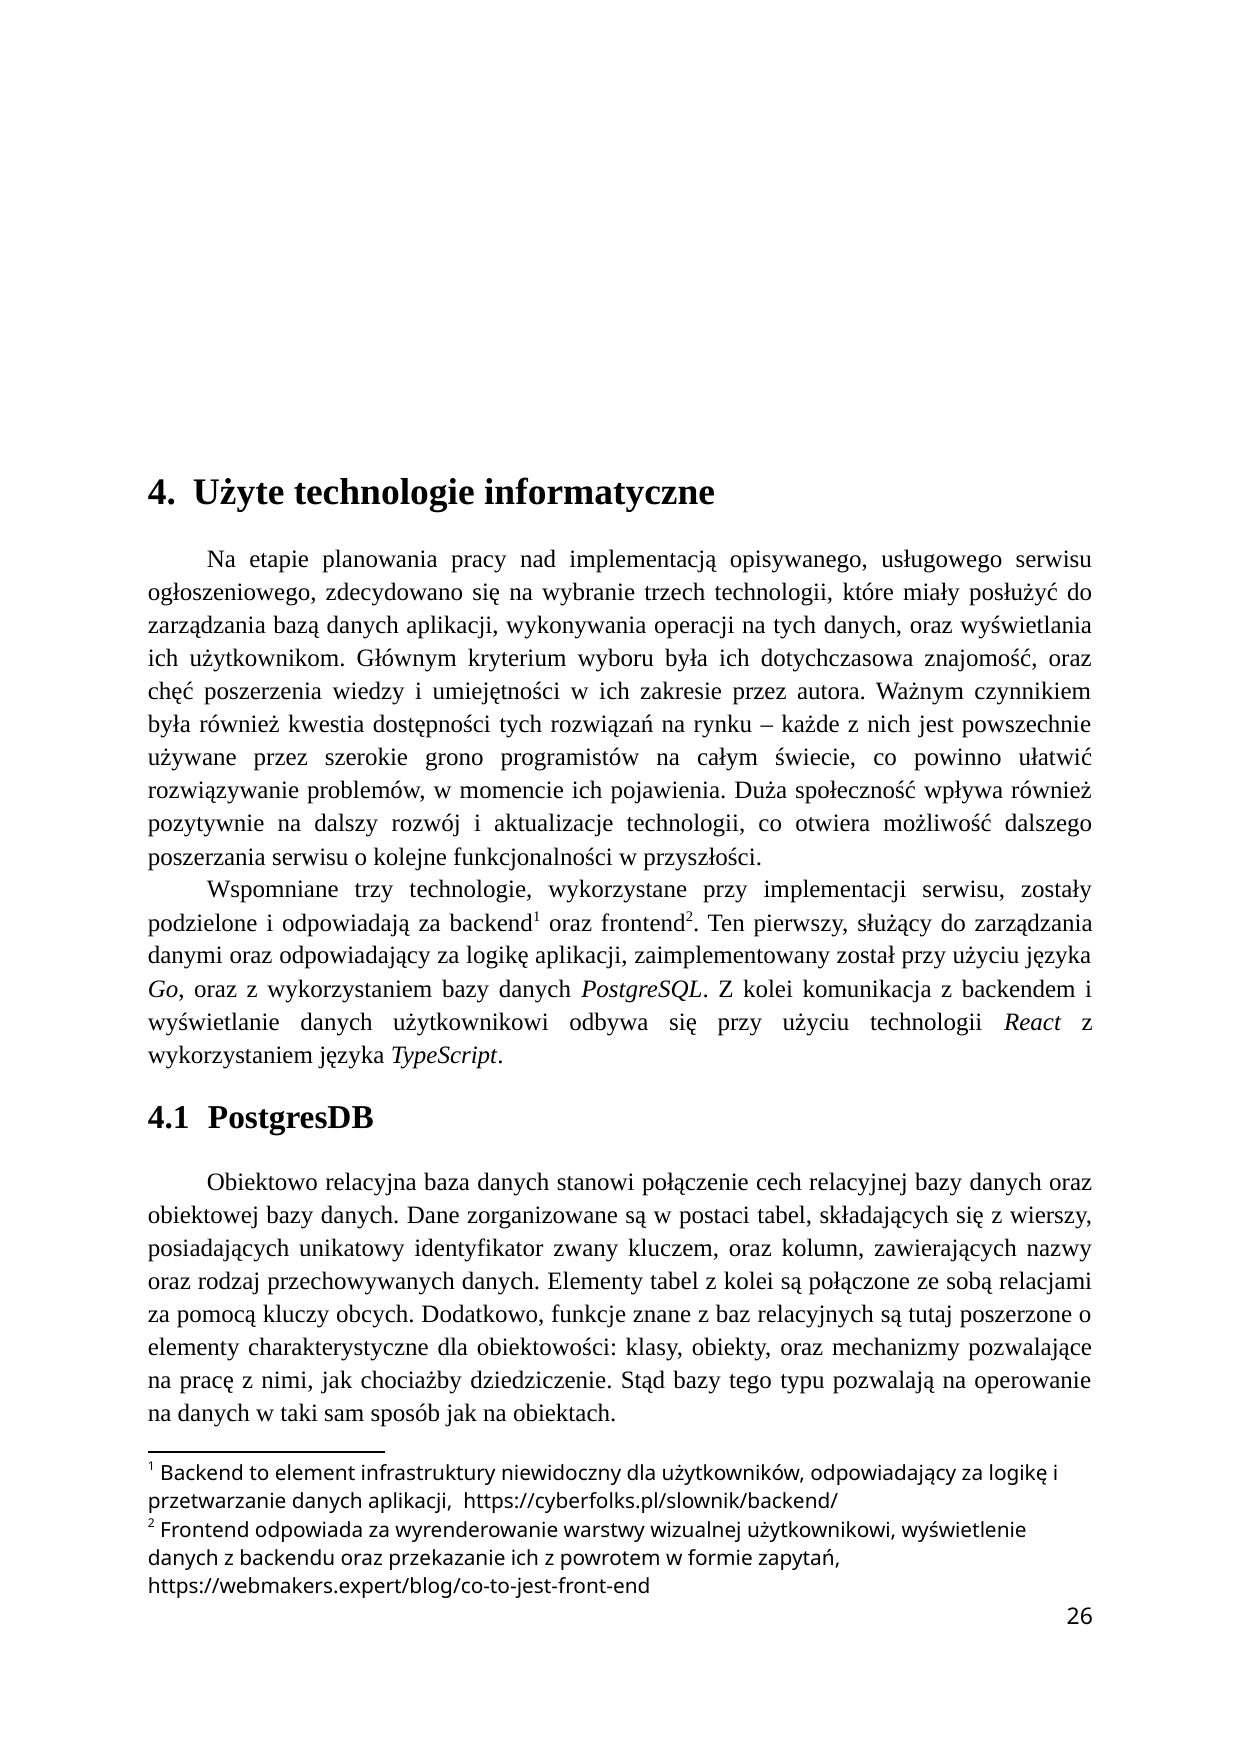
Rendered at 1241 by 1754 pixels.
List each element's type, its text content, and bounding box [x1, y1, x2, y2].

subtitle Użyte technologie informatyczne [148, 470, 1093, 513]
text Na etapie planowania pracy nad implementacją opisywanego, usługowego serwisu ogłoszeniowego, zdecydowano się na wybranie trzech technologii, które miały posłużyć do zarządzania bazą danych aplikacji, wykonywania operacji na tych danych, oraz wyświetlania ich użytkownikom. Głównym kryterium wyboru była ich dotychczasowa znajomość, oraz chęć poszerzenia wiedzy i umiejętności w ich zakresie przez autora. Ważnym czynnikiem była również kwestia dostępności tych rozwiązań na rynku – każde z nich jest powszechnie używane przez szerokie grono programistów na całym świecie, co powinno ułatwić rozwiązywanie problemów, w momencie ich pojawienia. Duża społeczność wpływa również pozytywnie na dalszy rozwój i aktualizacje technologii, co otwiera możliwość dalszego poszerzania serwisu o kolejne funkcjonalności w przyszłości. [148, 544, 1093, 870]
text Wspomniane trzy technologie, wykorzystane przy implementacji serwisu, zostały podzielone i odpowiadają za backend oraz frontend. Ten pierwszy, służący do zarządzania danymi oraz odpowiadający za logikę aplikacji, zaimplementowany został przy użyciu języka Go, oraz z wykorzystaniem bazy danych PostgreSQL. Z kolei komunikacja z backendem i wyświetlanie danych użytkownikowi odbywa się przy użyciu technologii React z wykorzystaniem języka TypeScript. [148, 874, 1093, 1068]
text Obiektowo relacyjna baza danych stanowi połączenie cech relacyjnej bazy danych oraz obiektowej bazy danych. Dane zorganizowane są w postaci tabel, składających się z wierszy, posiadających unikatowy identyfikator zwany kluczem, oraz kolumn, zawierających nazwy oraz rodzaj przechowywanych danych. Elementy tabel z kolei są połączone ze sobą relacjami za pomocą kluczy obcych. Dodatkowo, funkcje znane z baz relacyjnych są tutaj poszerzone o elementy charakterystyczne dla obiektowości: klasy, obiekty, oraz mechanizmy pozwalające na pracę z nimi, jak chociażby dziedziczenie. Stąd bazy tego typu pozwalają na operowanie na danych w taki sam sposób jak na obiektach. [148, 1167, 1093, 1427]
subtitle PostgresDB [148, 1098, 1093, 1136]
